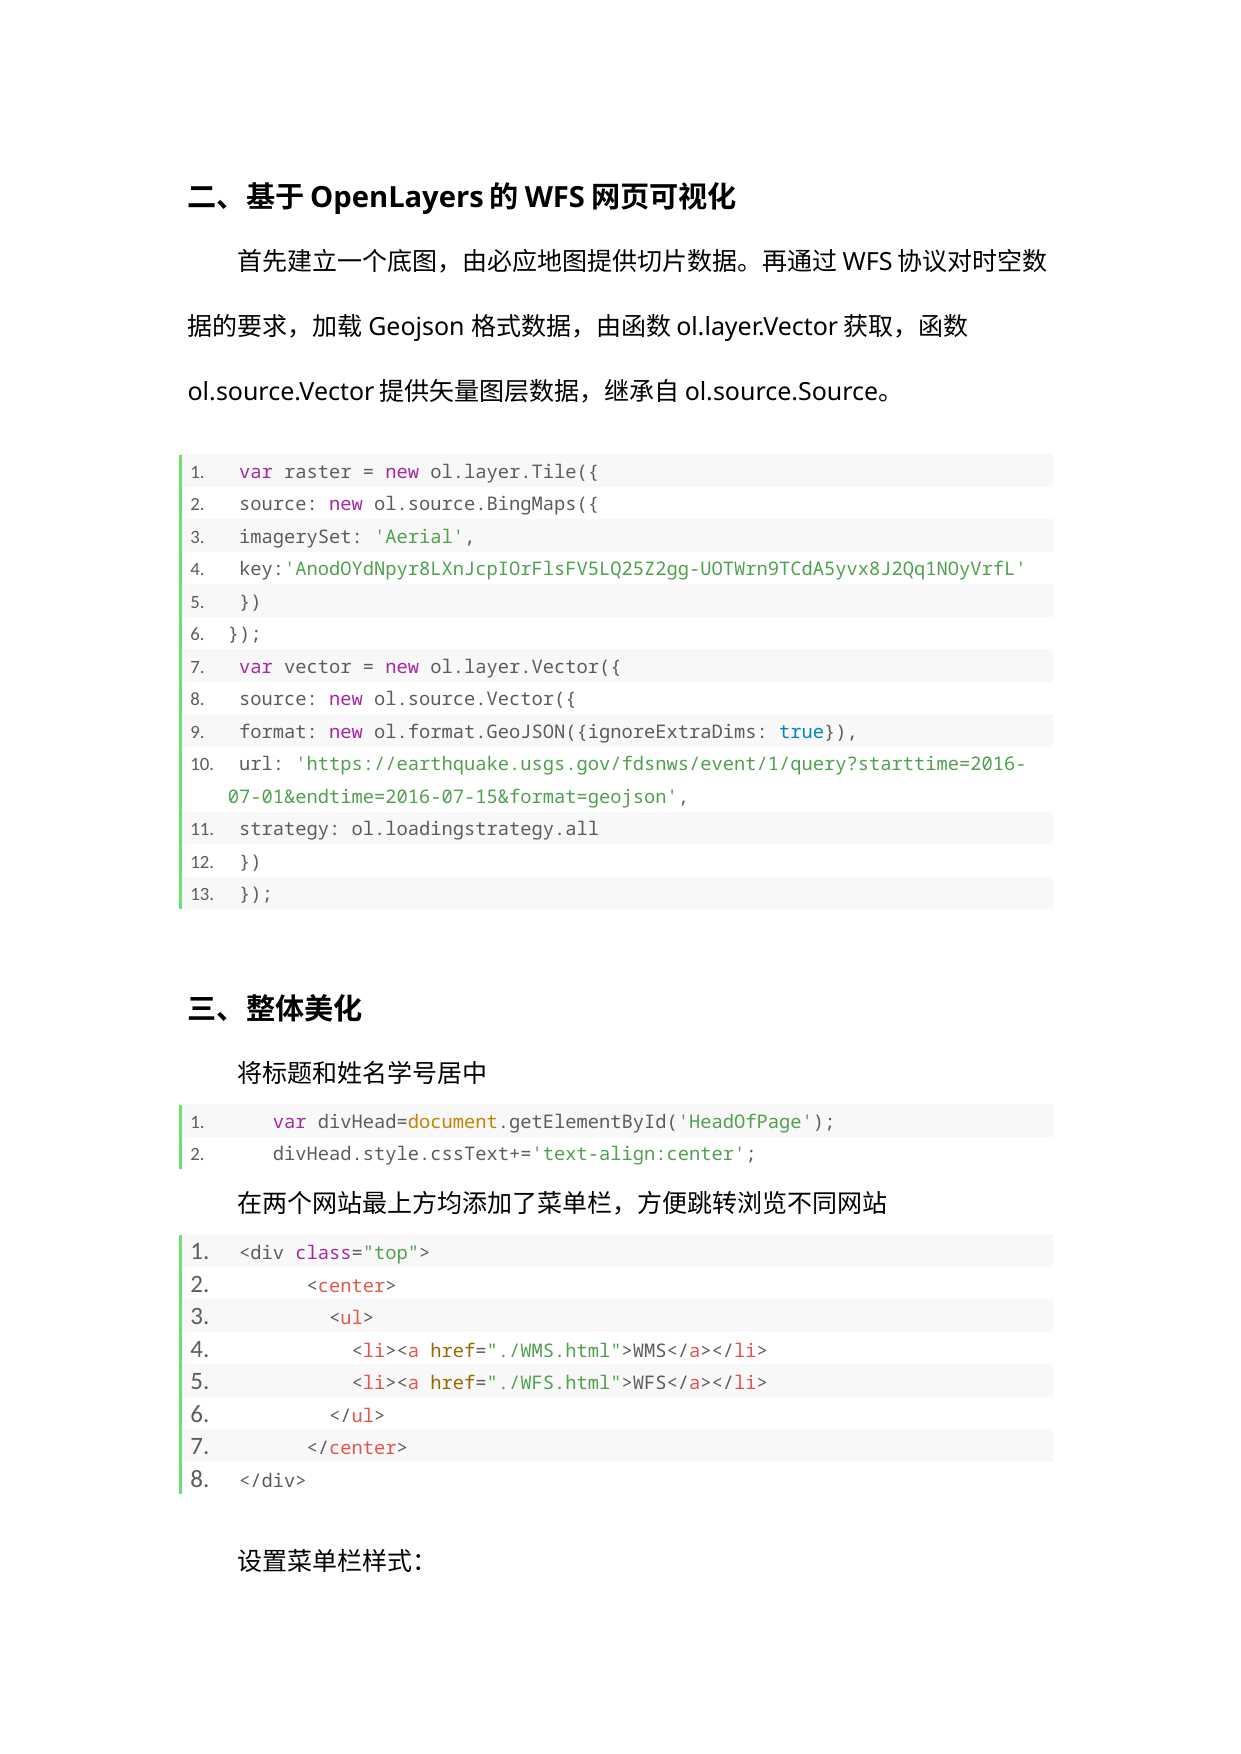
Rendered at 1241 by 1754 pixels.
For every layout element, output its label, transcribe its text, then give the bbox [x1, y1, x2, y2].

list }); [182, 617, 1053, 649]
list }) [182, 844, 1053, 877]
list 整体美化 [187, 974, 1053, 1039]
text 首先建立一个底图，由必应地图提供切片数据。再通过WFS协议对时空数据的要求，加载 Geojson 格式数据，由函数ol.layer.Vector获取，函数ol.source.Vector提供矢量图层数据，继承自ol.source.Source。 [187, 227, 1053, 422]
list format: new ol.format.GeoJSON({ignoreExtraDims: true}), [182, 714, 1053, 747]
list }) [182, 584, 1053, 617]
list source: new ol.source.Vector({ [182, 682, 1053, 714]
list imagerySet: 'Aerial', [182, 519, 1053, 552]
list <li><a href="./WFS.html">WFS</a></li> [182, 1364, 1053, 1397]
list <div class="top"> [179, 1234, 1053, 1267]
text 设置菜单栏样式： [187, 1527, 1053, 1592]
text 在两个网站最上方均添加了菜单栏，方便跳转浏览不同网站 [187, 1169, 1053, 1234]
list </center> [182, 1429, 1053, 1462]
list key:'AnodOYdNpyr8LXnJcpIOrFlsFV5LQ25Z2gg-UOTWrn9TCdA5yvx8J2Qq1NOyVrfL' [182, 552, 1053, 584]
text 将标题和姓名学号居中 [187, 1039, 1053, 1104]
text 二、基于OpenLayers的WFS网页可视化 [187, 162, 1053, 227]
list url: 'https://earthquake.usgs.gov/fdsnws/event/1/query?starttime=2016-07-01&endtime=2016-07-15&format=geojson', [182, 747, 1053, 812]
list </div> [182, 1462, 1053, 1494]
list source: new ol.source.BingMaps({ [182, 487, 1053, 519]
list strategy: ol.loadingstrategy.all [182, 812, 1053, 844]
list var vector = new ol.layer.Vector({ [182, 649, 1053, 682]
list </ul> [182, 1397, 1053, 1429]
list var raster = new ol.layer.Tile({ [179, 454, 1053, 487]
list <ul> [182, 1299, 1053, 1332]
list <center> [182, 1267, 1053, 1299]
list divHead.style.cssText+='text-align:center'; [182, 1137, 1053, 1169]
list var divHead=document.getElementById('HeadOfPage'); [179, 1104, 1053, 1137]
list }); [182, 877, 1053, 909]
list <li><a href="./WMS.html">WMS</a></li> [182, 1332, 1053, 1364]
